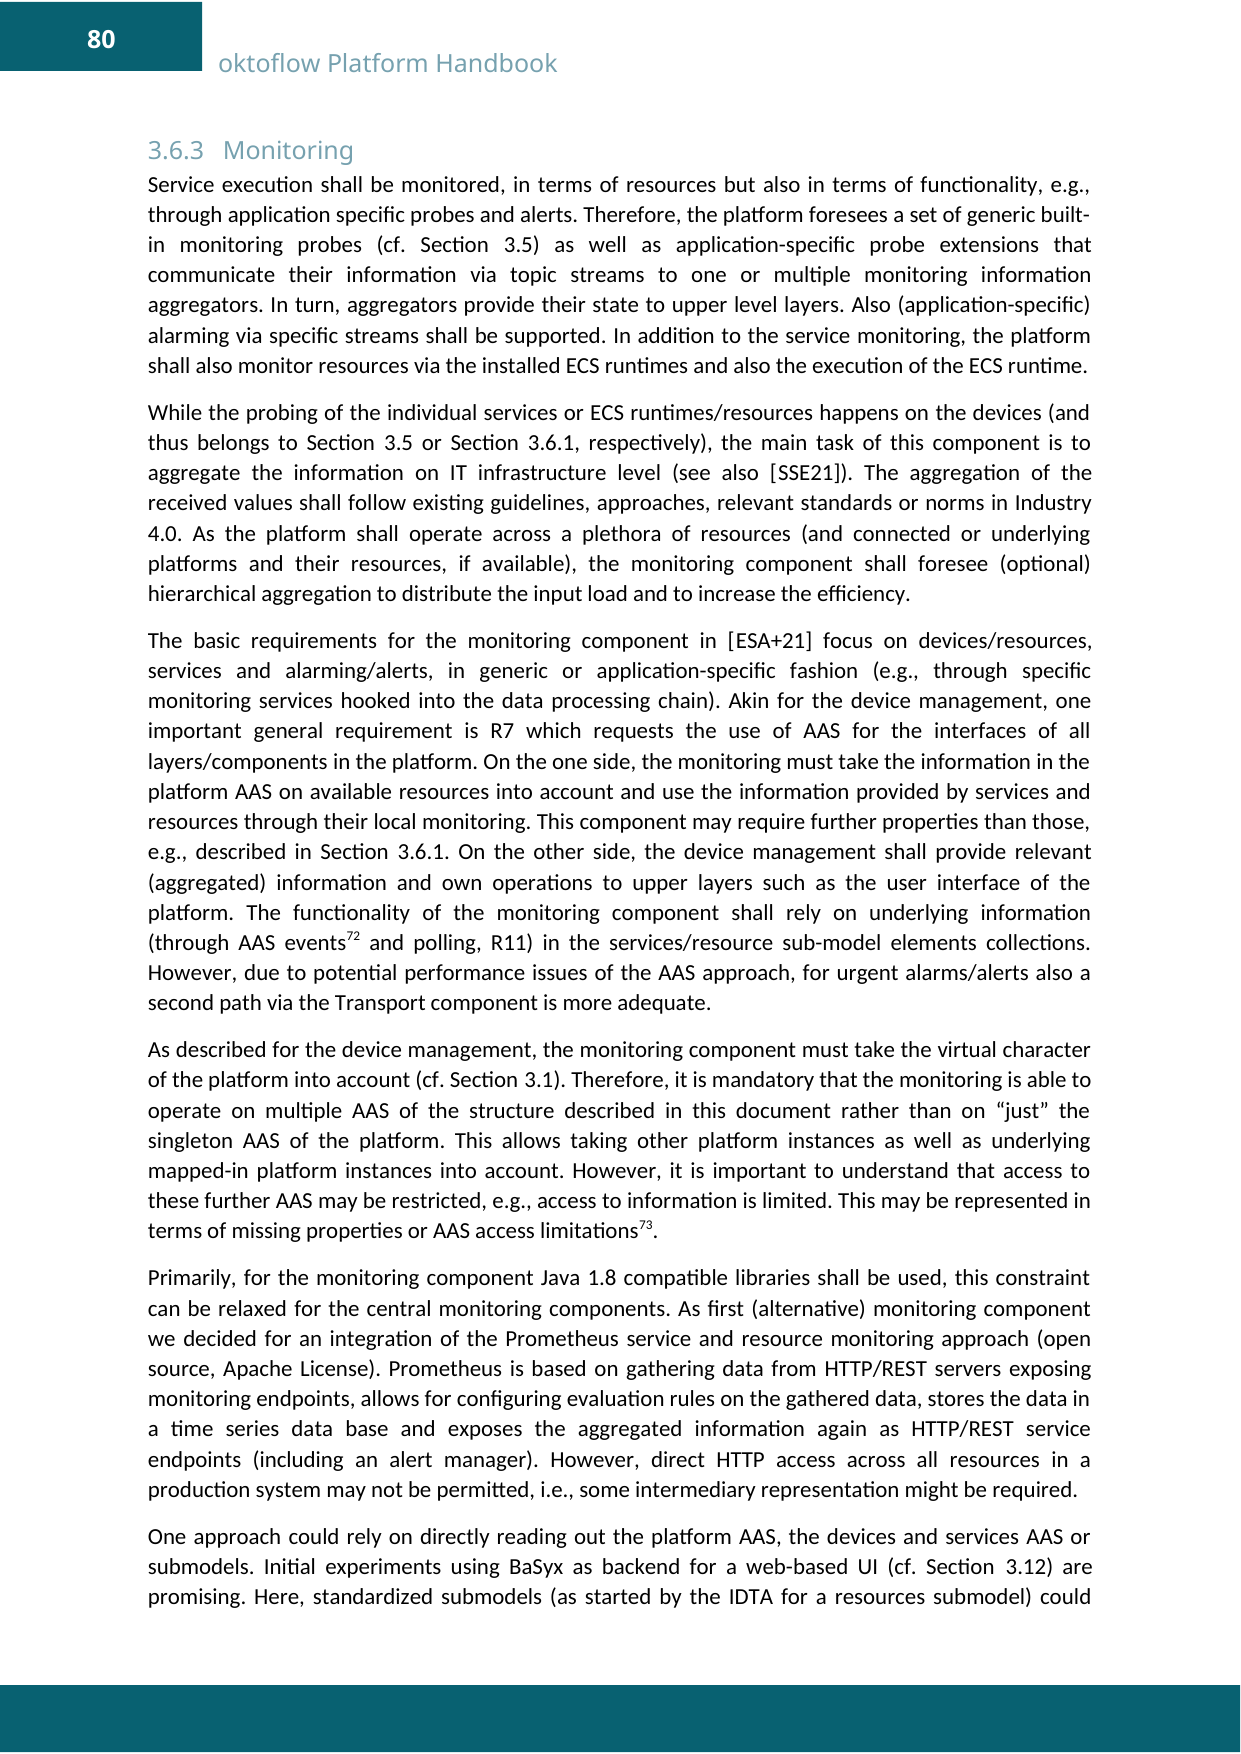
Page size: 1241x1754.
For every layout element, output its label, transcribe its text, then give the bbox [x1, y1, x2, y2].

text The basic requirements for the monitoring component in [ESA+21] focus on devices/resources, services and alarming/alerts, in generic or application-specific fashion (e.g., through specific monitoring services hooked into the data processing chain). Akin for the device management, one important general requirement is R7 which requests the use of AAS for the interfaces of all layers/components in the platform. On the one side, the monitoring must take the information in the platform AAS on available resources into account and use the information provided by services and resources through their local monitoring. This component may require further properties than those, e.g., described in Section 3.6.1. On the other side, the device management shall provide relevant (aggregated) information and own operations to upper layers such as the user interface of the platform. The functionality of the monitoring component shall rely on underlying information (through AAS events72 and polling, R11) in the services/resource sub-model elements collections. However, due to potential performance issues of the AAS approach, for urgent alarms/alerts also a second path via the Transport component is more adequate. [148, 626, 1093, 1016]
text Service execution shall be monitored, in terms of resources but also in terms of functionality, e.g., through application specific probes and alerts. Therefore, the platform foresees a set of generic built-in monitoring probes (cf. Section 3.5) as well as application-specific probe extensions that communicate their information via topic streams to one or multiple monitoring information aggregators. In turn, aggregators provide their state to upper level layers. Also (application-specific) alarming via specific streams shall be supported. In addition to the service monitoring, the platform shall also monitor resources via the installed ECS runtimes and also the execution of the ECS runtime. [148, 170, 1093, 379]
text As described for the device management, the monitoring component must take the virtual character of the platform into account (cf. Section 3.1). Therefore, it is mandatory that the monitoring is able to operate on multiple AAS of the structure described in this document rather than on “just” the singleton AAS of the platform. This allows taking other platform instances as well as underlying mapped-in platform instances into account. However, it is important to understand that access to these further AAS may be restricted, e.g., access to information is limited. This may be represented in terms of missing properties or AAS access limitations73. [148, 1035, 1093, 1244]
text While the probing of the individual services or ECS runtimes/resources happens on the devices (and thus belongs to Section 3.5 or Section 3.6.1, respectively), the main task of this component is to aggregate the information on IT infrastructure level (see also [SSE21]). The aggregation of the received values shall follow existing guidelines, approaches, relevant standards or norms in Industry 4.0. As the platform shall operate across a plethora of resources (and connected or underlying platforms and their resources, if available), the monitoring component shall foresee (optional) hierarchical aggregation to distribute the input load and to increase the efficiency. [148, 398, 1093, 607]
text Primarily, for the monitoring component Java 1.8 compatible libraries shall be used, this constraint can be relaxed for the central monitoring components. As first (alternative) monitoring component we decided for an integration of the Prometheus service and resource monitoring approach (open source, Apache License). Prometheus is based on gathering data from HTTP/REST servers exposing monitoring endpoints, allows for configuring evaluation rules on the gathered data, stores the data in a time series data base and exposes the aggregated information again as HTTP/REST service endpoints (including an alert manager). However, direct HTTP access across all resources in a production system may not be permitted, i.e., some intermediary representation might be required. [148, 1263, 1093, 1503]
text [148, 1522, 1093, 1610]
subtitle Monitoring [148, 133, 1093, 167]
